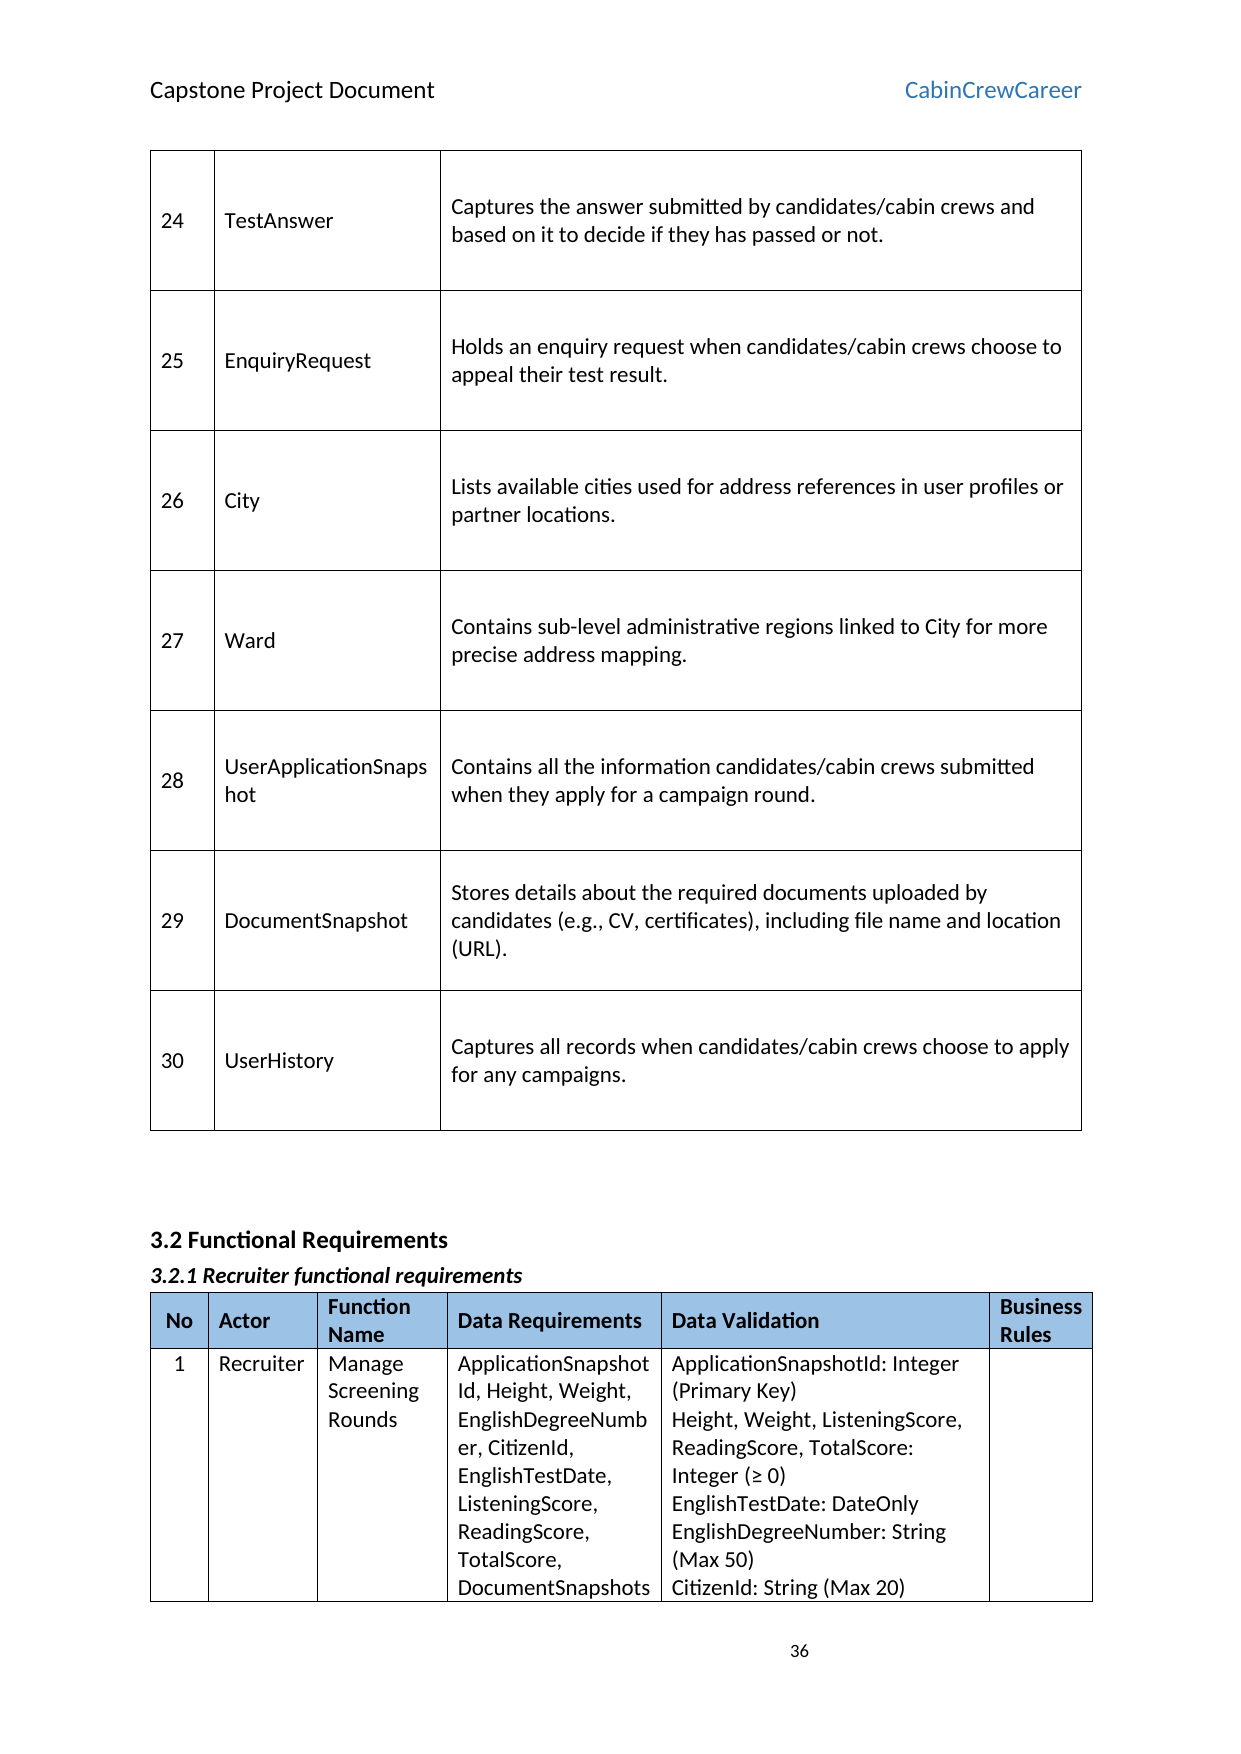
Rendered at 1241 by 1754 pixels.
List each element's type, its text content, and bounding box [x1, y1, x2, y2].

table_cell Recruiter [209, 1349, 317, 1601]
table_cell 25 [151, 291, 214, 430]
table_cell Captures the answer submitted by candidates/cabin crews and based on it to decide if they has passed or not. [441, 151, 1081, 290]
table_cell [662, 1349, 989, 1601]
table_cell EnquiryRequest [215, 291, 440, 430]
table_cell UserApplicationSnapshot [215, 711, 440, 850]
table_cell Lists available cities used for address references in user profiles or partner locations. [441, 431, 1081, 570]
table_cell TestAnswer [215, 151, 440, 290]
table_cell Captures all records when candidates/cabin crews choose to apply for any campaigns. [441, 991, 1081, 1130]
table_header Function Name [318, 1293, 447, 1348]
table_header Data Validation [662, 1293, 989, 1348]
table_cell Stores details about the required documents uploaded by candidates (e.g., CV, certificates), including file name and location (URL). [441, 851, 1081, 990]
table_header No [151, 1293, 208, 1348]
table_header Data Requirements [448, 1293, 661, 1348]
table_cell Holds an enquiry request when candidates/cabin crews choose to appeal their test result. [441, 291, 1081, 430]
table_cell [990, 1349, 1092, 1601]
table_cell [318, 1349, 447, 1601]
table_cell 26 [151, 431, 214, 570]
table_cell 28 [151, 711, 214, 850]
table_cell 30 [151, 991, 214, 1130]
subtitle 3.2 Functional Requirements [150, 1224, 1090, 1255]
table_cell 29 [151, 851, 214, 990]
table_cell DocumentSnapshot [215, 851, 440, 990]
table_cell Contains all the information candidates/cabin crews submitted when they apply for a campaign round. [441, 711, 1081, 850]
table_cell UserHistory [215, 991, 440, 1130]
table_cell 24 [151, 151, 214, 290]
table_header Business Rules [990, 1293, 1092, 1348]
table_cell City [215, 431, 440, 570]
table_cell 27 [151, 571, 214, 710]
subtitle 3.2.1 Recruiter functional requirements [150, 1261, 1090, 1289]
table_header Actor [209, 1293, 317, 1348]
table_cell 1 [151, 1349, 208, 1601]
table_cell Ward [215, 571, 440, 710]
table_cell Contains sub-level administrative regions linked to City for more precise address mapping. [441, 571, 1081, 710]
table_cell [448, 1349, 661, 1601]
